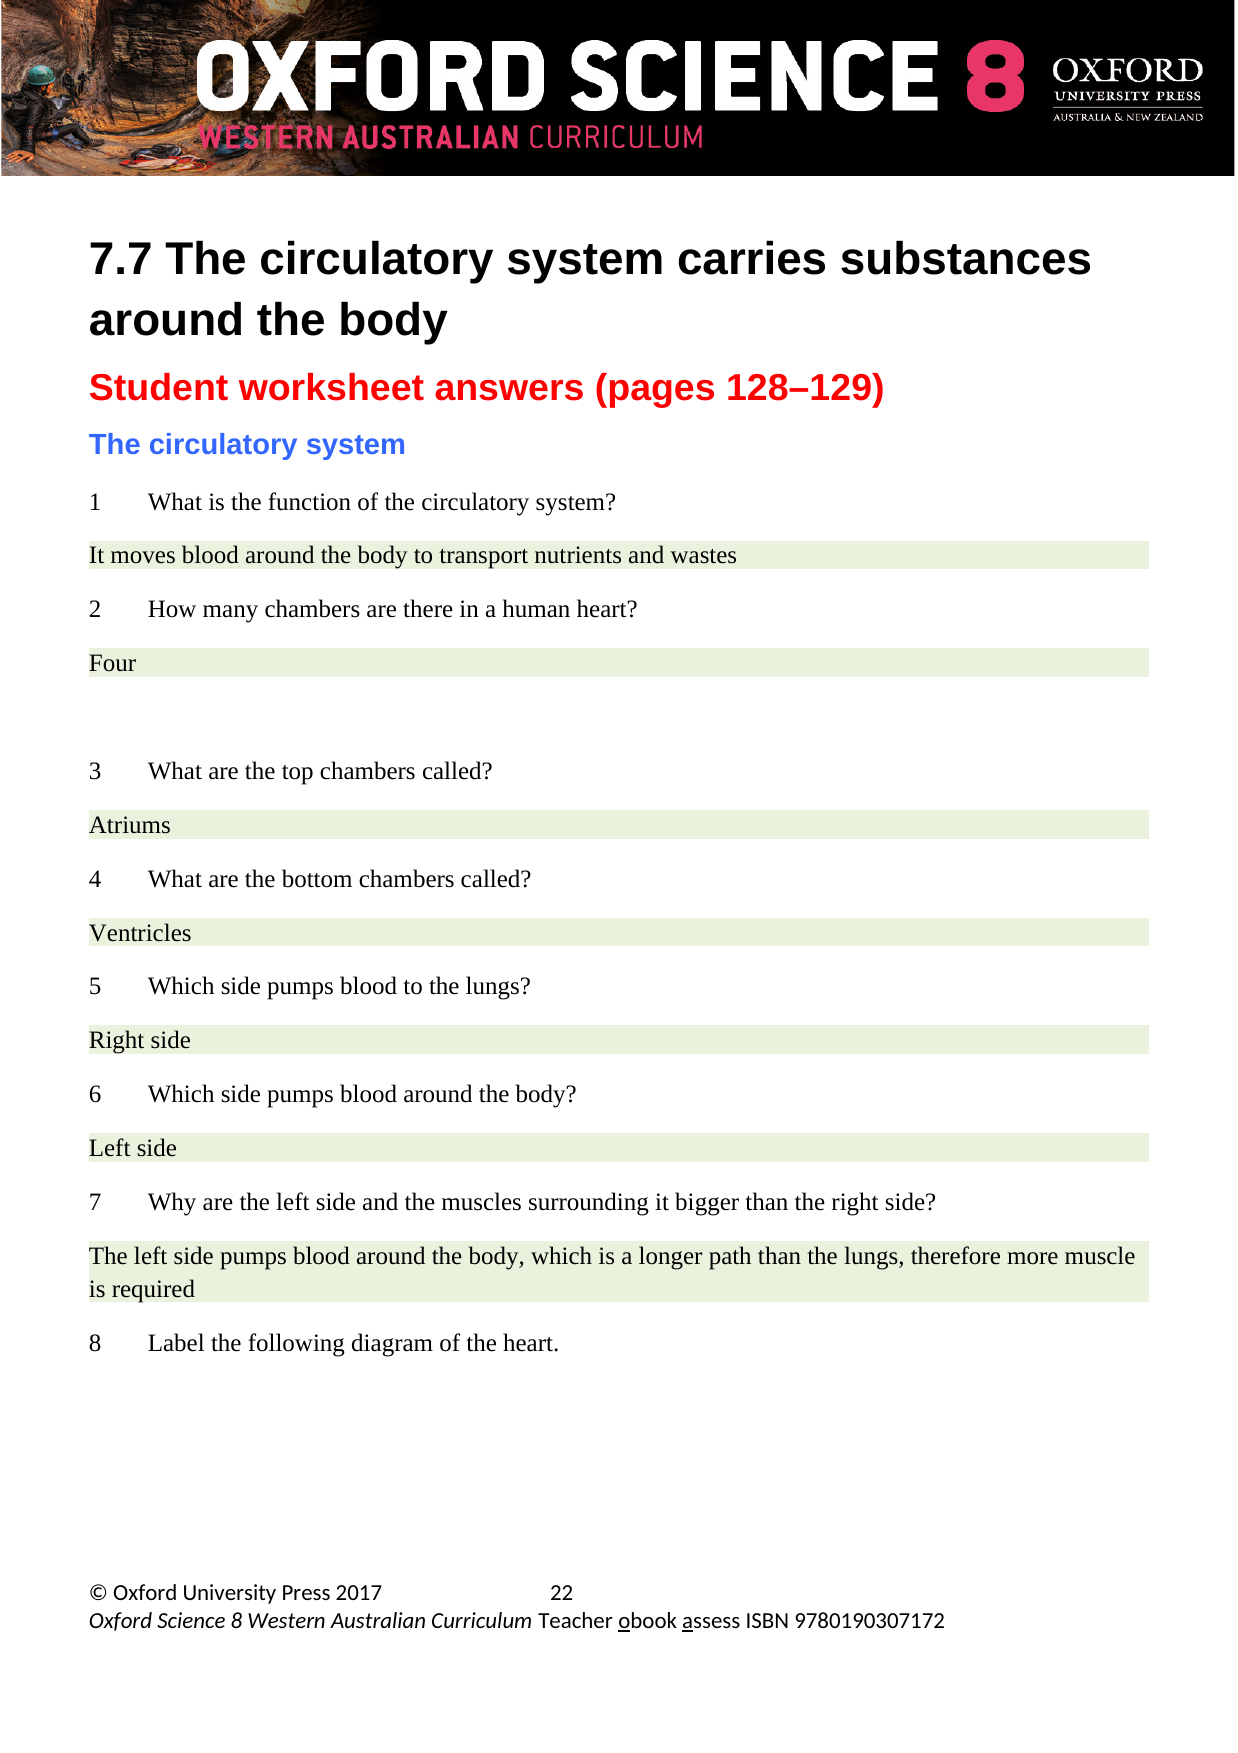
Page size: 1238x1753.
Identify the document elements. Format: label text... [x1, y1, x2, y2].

text It moves blood around the body to transport nutrients and wastes [89, 541, 1149, 569]
list 2 How many chambers are there in a human heart? [89, 594, 1149, 623]
text Student worksheet answers (pages 128–129) [89, 365, 1149, 408]
list 7 Why are the left side and the muscles surrounding it bigger than the right side? [89, 1187, 1149, 1216]
text Left side [89, 1133, 1149, 1162]
text 7.7 The circulatory system carries substances around the body [89, 232, 1149, 345]
picture [0, 0, 1233, 175]
list 3 What are the top chambers called? [89, 756, 1149, 785]
text Four [89, 648, 1149, 677]
list 8 Label the following diagram of the heart. [89, 1328, 1149, 1356]
text Right side [89, 1025, 1149, 1054]
text The left side pumps blood around the body, which is a longer path than the lungs, therefore more muscle is required [89, 1241, 1149, 1302]
text Atriums [89, 810, 1149, 839]
list 6 Which side pumps blood around the body? [89, 1079, 1149, 1108]
list 5 Which side pumps blood to the lungs? [89, 971, 1149, 1000]
list 1 What is the function of the circulatory system? [89, 487, 1149, 516]
list 4 What are the bottom chambers called? [89, 864, 1149, 892]
text Ventricles [89, 918, 1149, 946]
text The circulatory system [89, 427, 1149, 461]
